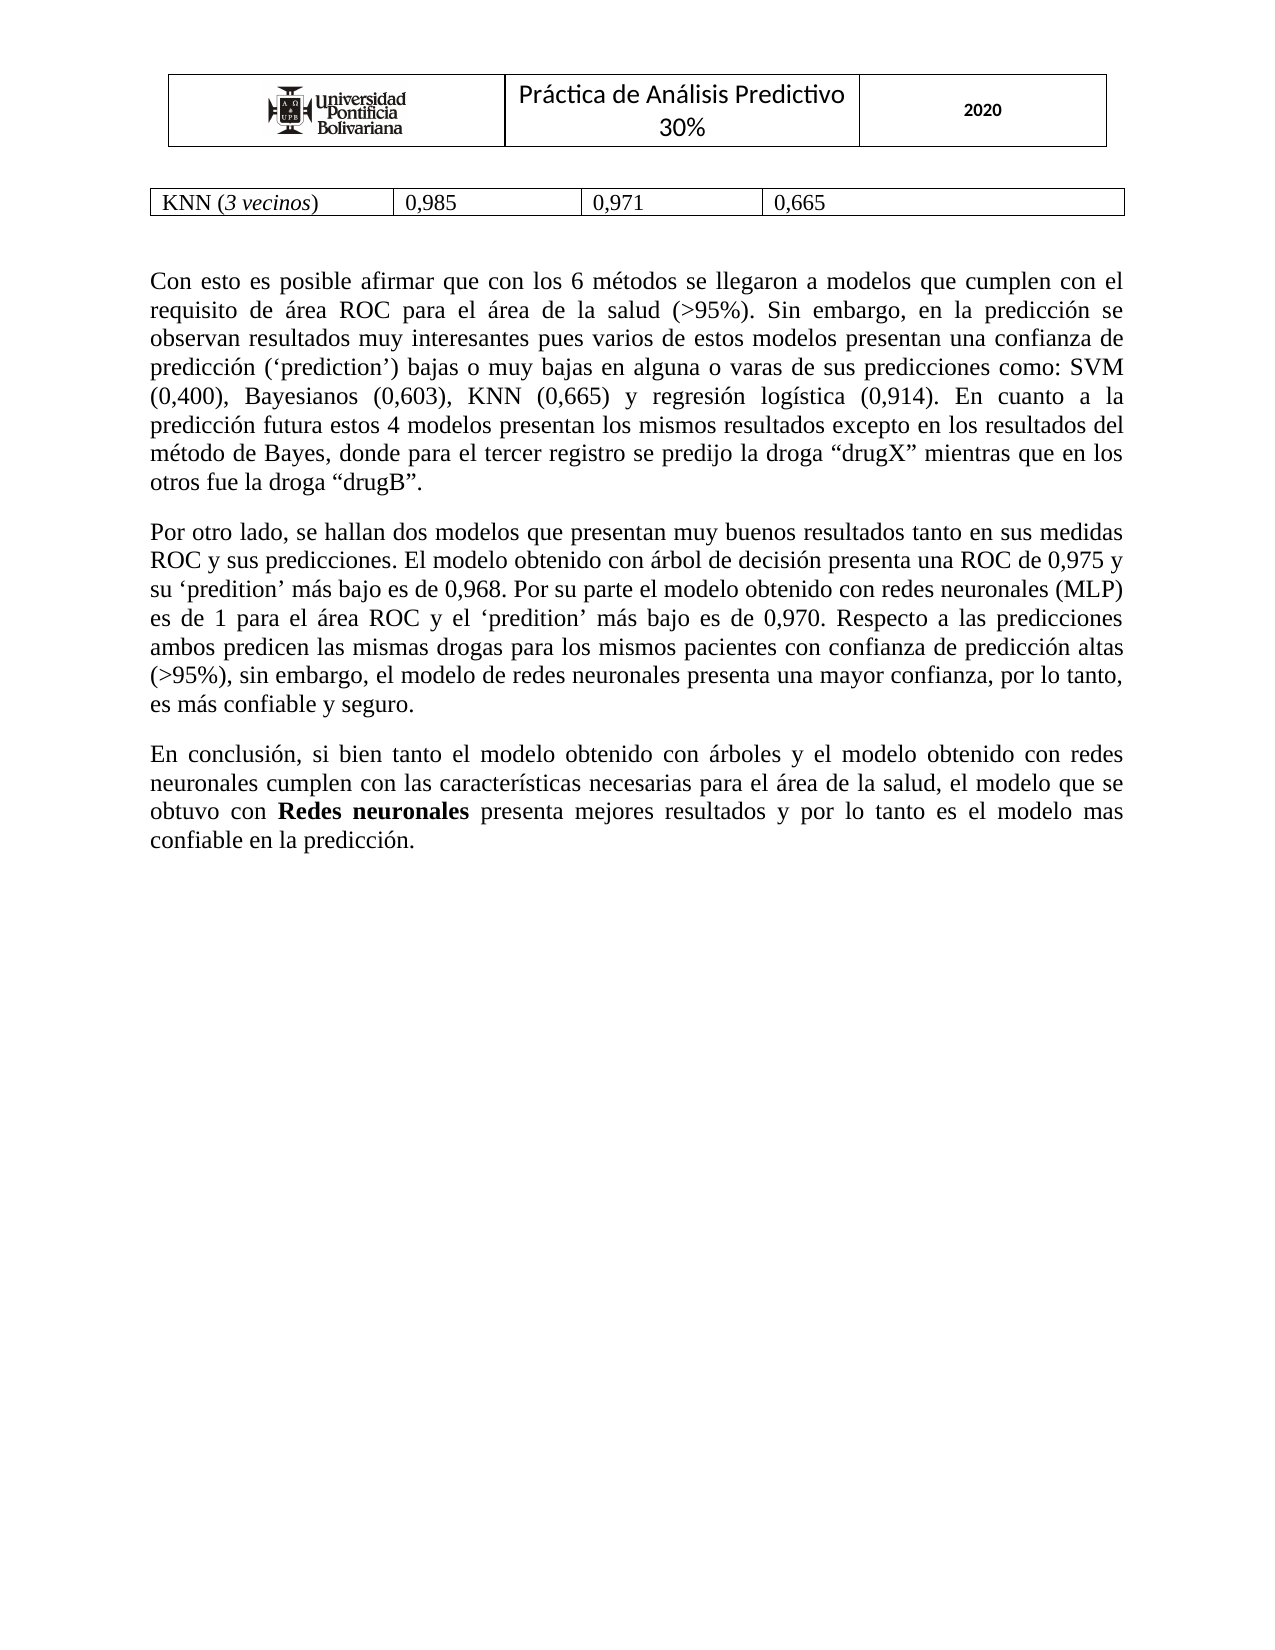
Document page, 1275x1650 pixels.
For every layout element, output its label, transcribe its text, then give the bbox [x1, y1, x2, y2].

table_cell 0,665 [763, 189, 1124, 215]
picture [258, 79, 415, 142]
text Con esto es posible afirmar que con los 6 métodos se llegaron a modelos que cumplen con el requisito de área ROC para el área de la salud (>95%). Sin embargo, en la predicción se observan resultados muy interesantes pues varios de estos modelos presentan una confianza de predicción (‘prediction’) bajas o muy bajas en alguna o varas de sus predicciones como: SVM (0,400), Bayesianos (0,603), KNN (0,665) y regresión logística (0,914). En cuanto a la predicción futura estos 4 modelos presentan los mismos resultados excepto en los resultados del método de Bayes, donde para el tercer registro se predijo la droga “drugX” mientras que en los otros fue la droga “drugB”. [150, 266, 1125, 496]
table_cell 0,971 [582, 189, 762, 215]
table_cell KNN (3 vecinos) [151, 189, 393, 215]
text Por otro lado, se hallan dos modelos que presentan muy buenos resultados tanto en sus medidas ROC y sus predicciones. El modelo obtenido con árbol de decisión presenta una ROC de 0,975 y su ‘predition’ más bajo es de 0,968. Por su parte el modelo obtenido con redes neuronales (MLP) es de 1 para el área ROC y el ‘predition’ más bajo es de 0,970. Respecto a las predicciones ambos predicen las mismas drogas para los mismos pacientes con confianza de predicción altas (>95%), sin embargo, el modelo de redes neuronales presenta una mayor confianza, por lo tanto, es más confiable y seguro. [150, 517, 1125, 718]
text En conclusión, si bien tanto el modelo obtenido con árboles y el modelo obtenido con redes neuronales cumplen con las características necesarias para el área de la salud, el modelo que se obtuvo con Redes neuronales presenta mejores resultados y por lo tanto es el modelo mas confiable en la predicción. [150, 739, 1125, 854]
table_cell 0,985 [394, 189, 581, 215]
